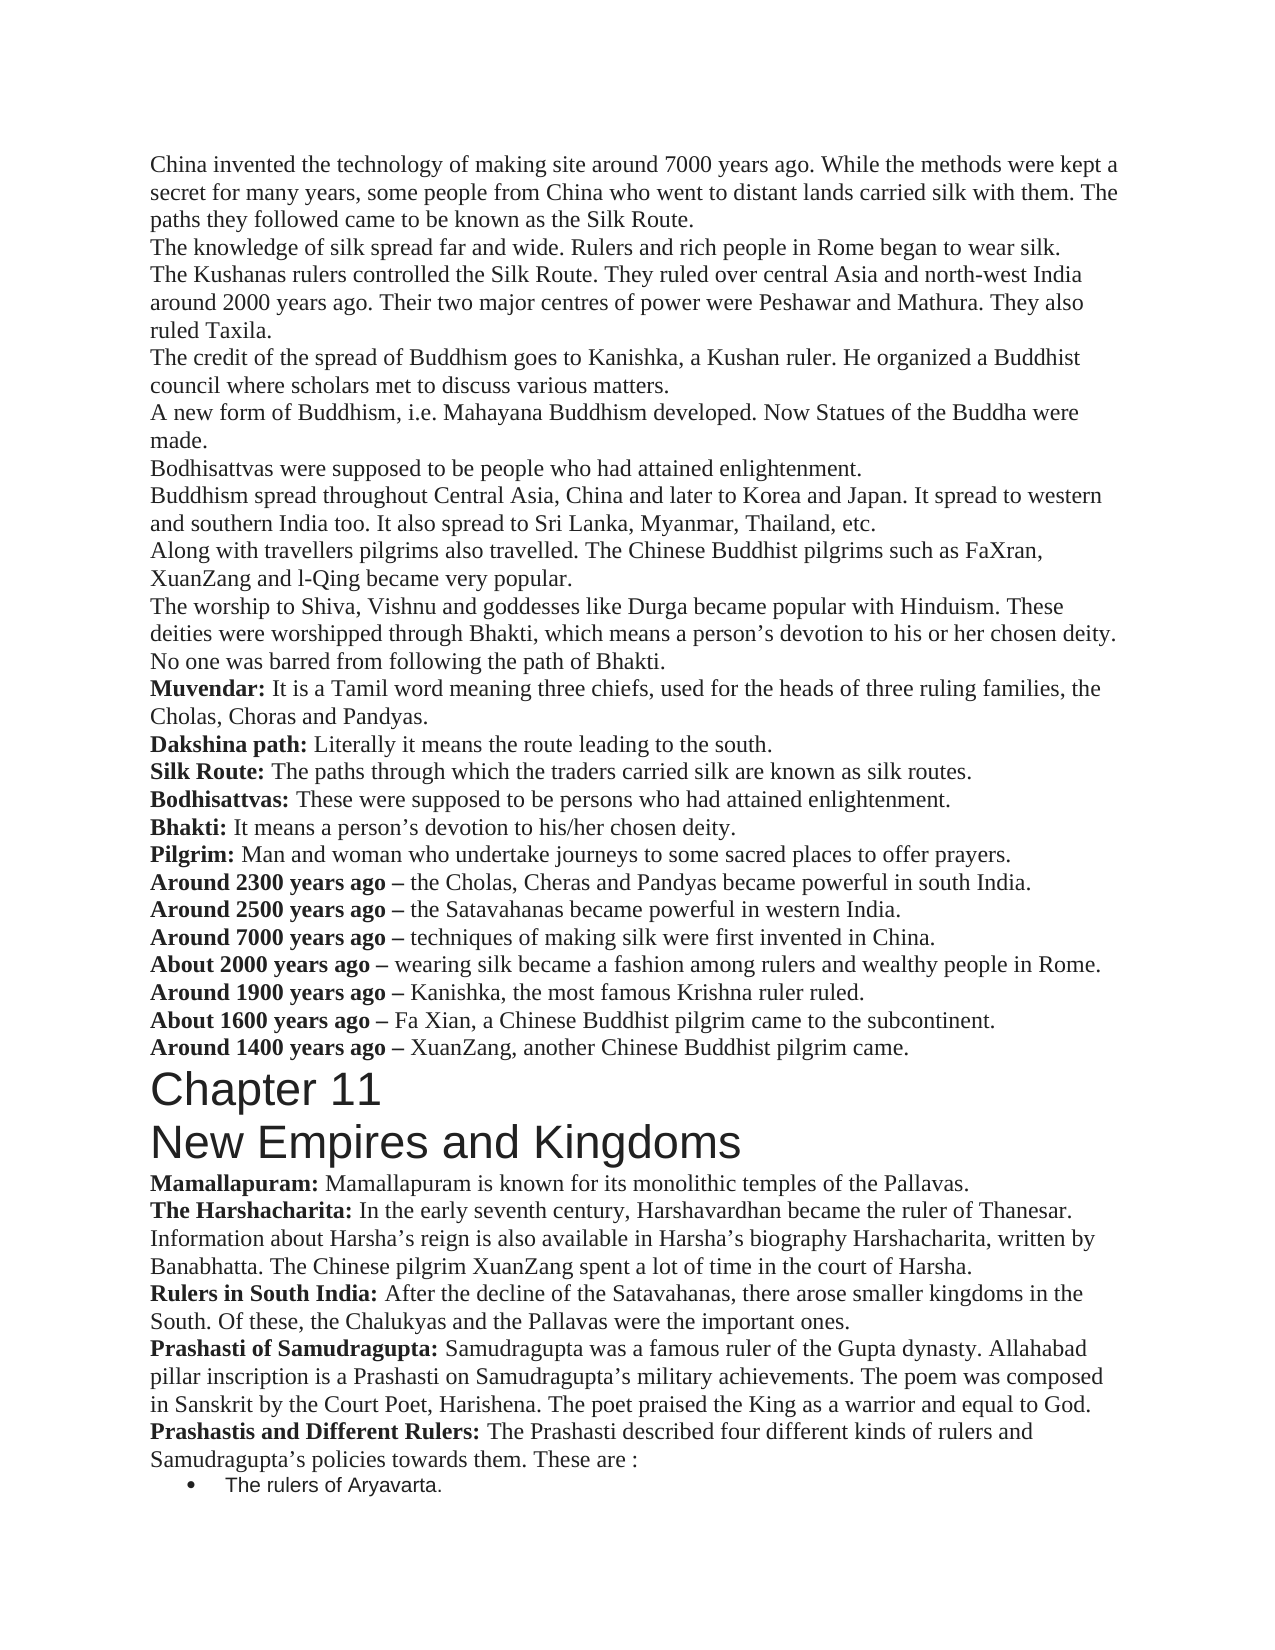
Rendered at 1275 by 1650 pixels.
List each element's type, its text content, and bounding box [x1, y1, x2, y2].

text Around 2300 years ago – the Cholas, Cheras and Pandyas became powerful in south India. [150, 868, 1125, 895]
text Around 1900 years ago – Kanishka, the most famous Krishna ruler ruled. [150, 978, 1125, 1006]
text China invented the technology of making site around 7000 years ago. While the methods were kept a secret for many years, some people from China who went to distant lands carried silk with them. The paths they followed came to be known as the Silk Route. [150, 150, 1125, 233]
text Chapter 11 [150, 1061, 1125, 1115]
text The Harshacharita: In the early seventh century, Harshavardhan became the ruler of Thanesar. Information about Harsha’s reign is also available in Harsha’s biography Harshacharita, written by Banabhatta. The Chinese pilgrim XuanZang spent a lot of time in the court of Harsha. [150, 1196, 1125, 1279]
text Pilgrim: Man and woman who undertake journeys to some sacred places to offer prayers. [150, 840, 1125, 868]
text Muvendar: It is a Tamil word meaning three chiefs, used for the heads of three ruling families, the Cholas, Choras and Pandyas. [150, 674, 1125, 730]
text Prashasti of Samudragupta: Samudragupta was a famous ruler of the Gupta dynasty. Allahabad pillar inscription is a Prashasti on Samudragupta’s military achievements. The poem was composed in Sanskrit by the Court Poet, Harishena. The poet praised the King as a warrior and equal to God. [150, 1334, 1125, 1417]
text The credit of the spread of Buddhism goes to Kanishka, a Kushan ruler. He organized a Buddhist council where scholars met to discuss various matters. [150, 343, 1125, 398]
text The worship to Shiva, Vishnu and goddesses like Durga became popular with Hinduism. These deities were worshipped through Bhakti, which means a person’s devotion to his or her chosen deity. No one was barred from following the path of Bhakti. [150, 592, 1125, 674]
text Along with travellers pilgrims also travelled. The Chinese Buddhist pilgrims such as FaXran, XuanZang and l-Qing became very popular. [150, 536, 1125, 592]
text Bhakti: It means a person’s devotion to his/her chosen deity. [150, 812, 1125, 840]
text The knowledge of silk spread far and wide. Rulers and rich people in Rome began to wear silk. [150, 233, 1125, 260]
text Around 2500 years ago – the Satavahanas became powerful in western India. [150, 895, 1125, 923]
list The rulers of Aryavarta. [187, 1472, 1125, 1497]
text About 2000 years ago – wearing silk became a fashion among rulers and wealthy people in Rome. [150, 951, 1125, 978]
text About 1600 years ago – Fa Xian, a Chinese Buddhist pilgrim came to the subcontinent. [150, 1006, 1125, 1033]
text Buddhism spread throughout Central Asia, China and later to Korea and Japan. It spread to western and southern India too. It also spread to Sri Lanka, Myanmar, Thailand, etc. [150, 481, 1125, 536]
text Mamallapuram: Mamallapuram is known for its monolithic temples of the Pallavas. [150, 1169, 1125, 1196]
text Silk Route: The paths through which the traders carried silk are known as silk routes. [150, 757, 1125, 785]
text A new form of Buddhism, i.e. Mahayana Buddhism developed. Now Statues of the Buddha were made. [150, 398, 1125, 454]
text New Empires and Kingdoms [150, 1115, 1125, 1169]
text Bodhisattvas were supposed to be people who had attained enlightenment. [150, 454, 1125, 481]
text Dakshina path: Literally it means the route leading to the south. [150, 730, 1125, 757]
text Around 1400 years ago – XuanZang, another Chinese Buddhist pilgrim came. [150, 1033, 1125, 1061]
text Bodhisattvas: These were supposed to be persons who had attained enlightenment. [150, 785, 1125, 812]
text The Kushanas rulers controlled the Silk Route. They ruled over central Asia and north-west India around 2000 years ago. Their two major centres of power were Peshawar and Mathura. They also ruled Taxila. [150, 260, 1125, 343]
text Around 7000 years ago – techniques of making silk were first invented in China. [150, 923, 1125, 951]
text Prashastis and Different Rulers: The Prashasti described four different kinds of rulers and Samudragupta’s policies towards them. These are : [150, 1417, 1125, 1472]
text Rulers in South India: After the decline of the Satavahanas, there arose smaller kingdoms in the South. Of these, the Chalukyas and the Pallavas were the important ones. [150, 1279, 1125, 1334]
